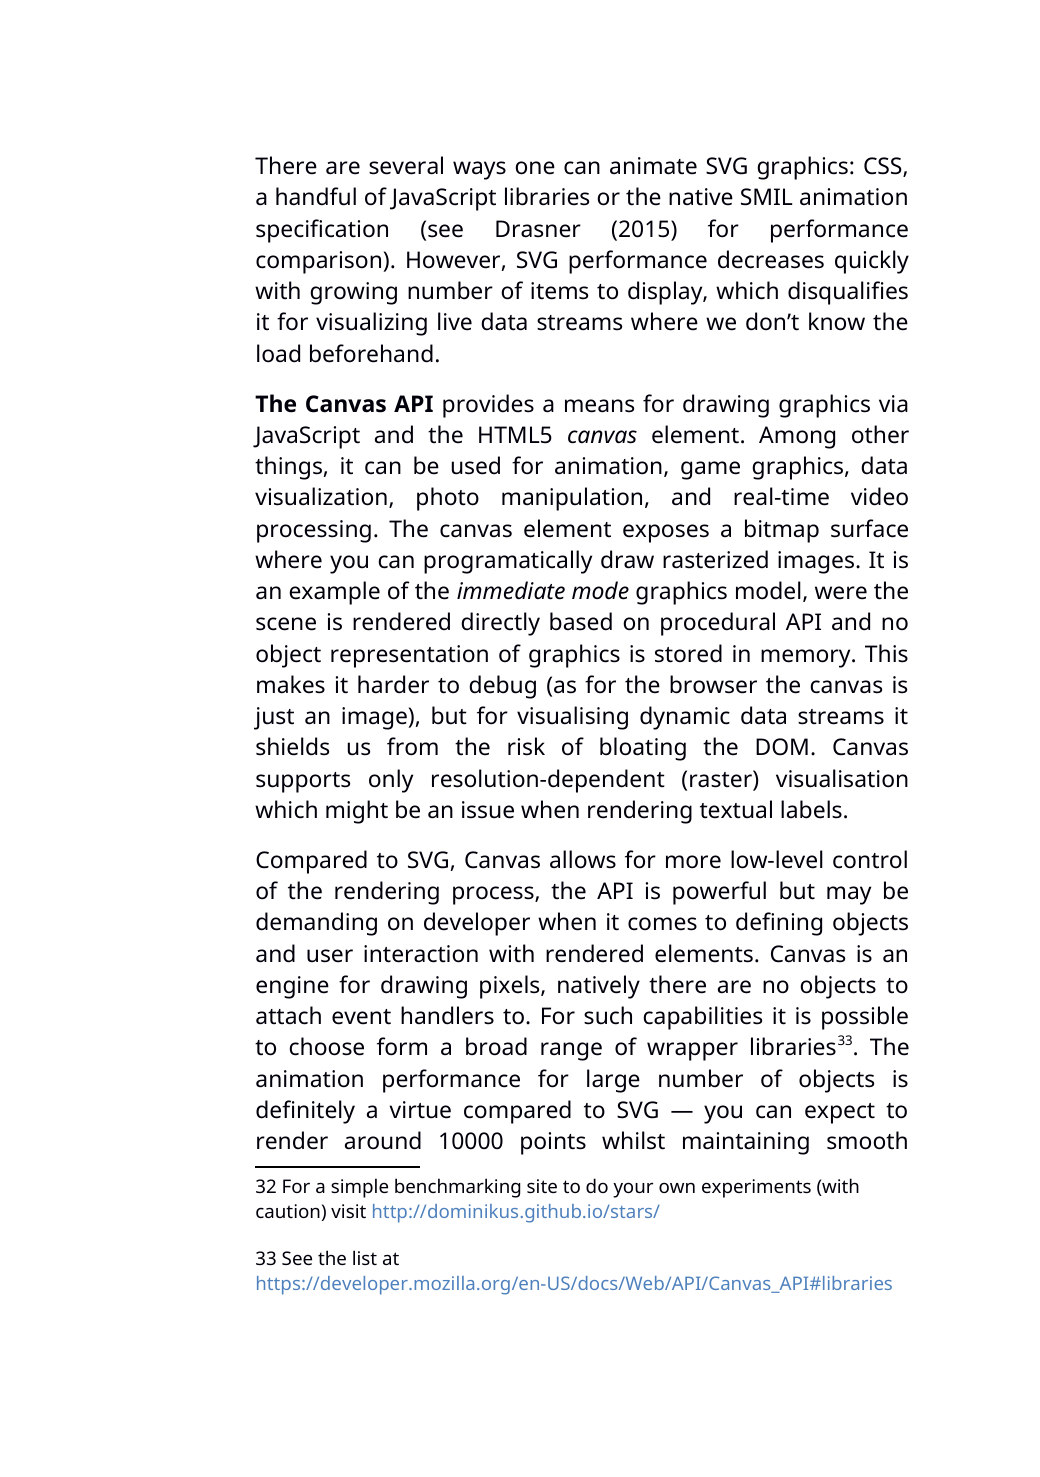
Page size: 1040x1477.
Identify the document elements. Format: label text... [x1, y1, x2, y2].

text There are several ways one can animate SVG graphics: CSS, a handful of JavaScript libraries or the native SMIL animation specification (see Drasner (2015) for performance comparison). However, SVG performance decreases quickly with growing number of items to display, which disqualifies it for visualizing live data streams where we don’t know the load beforehand. [255, 150, 910, 369]
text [255, 844, 910, 1156]
text The Canvas API provides a means for drawing graphics via JavaScript and the HTML5 canvas element. Among other things, it can be used for animation, game graphics, data visualization, photo manipulation, and real-time video processing. The canvas element exposes a bitmap surface where you can programatically draw rasterized images. It is an example of the immediate mode graphics model, were the scene is rendered directly based on procedural API and no object representation of graphics is stored in memory. This makes it harder to debug (as for the browser the canvas is just an image), but for visualising dynamic data streams it shields us from the risk of bloating the DOM. Canvas supports only resolution-dependent (raster) visualisation which might be an issue when rendering textual labels. [255, 387, 910, 825]
